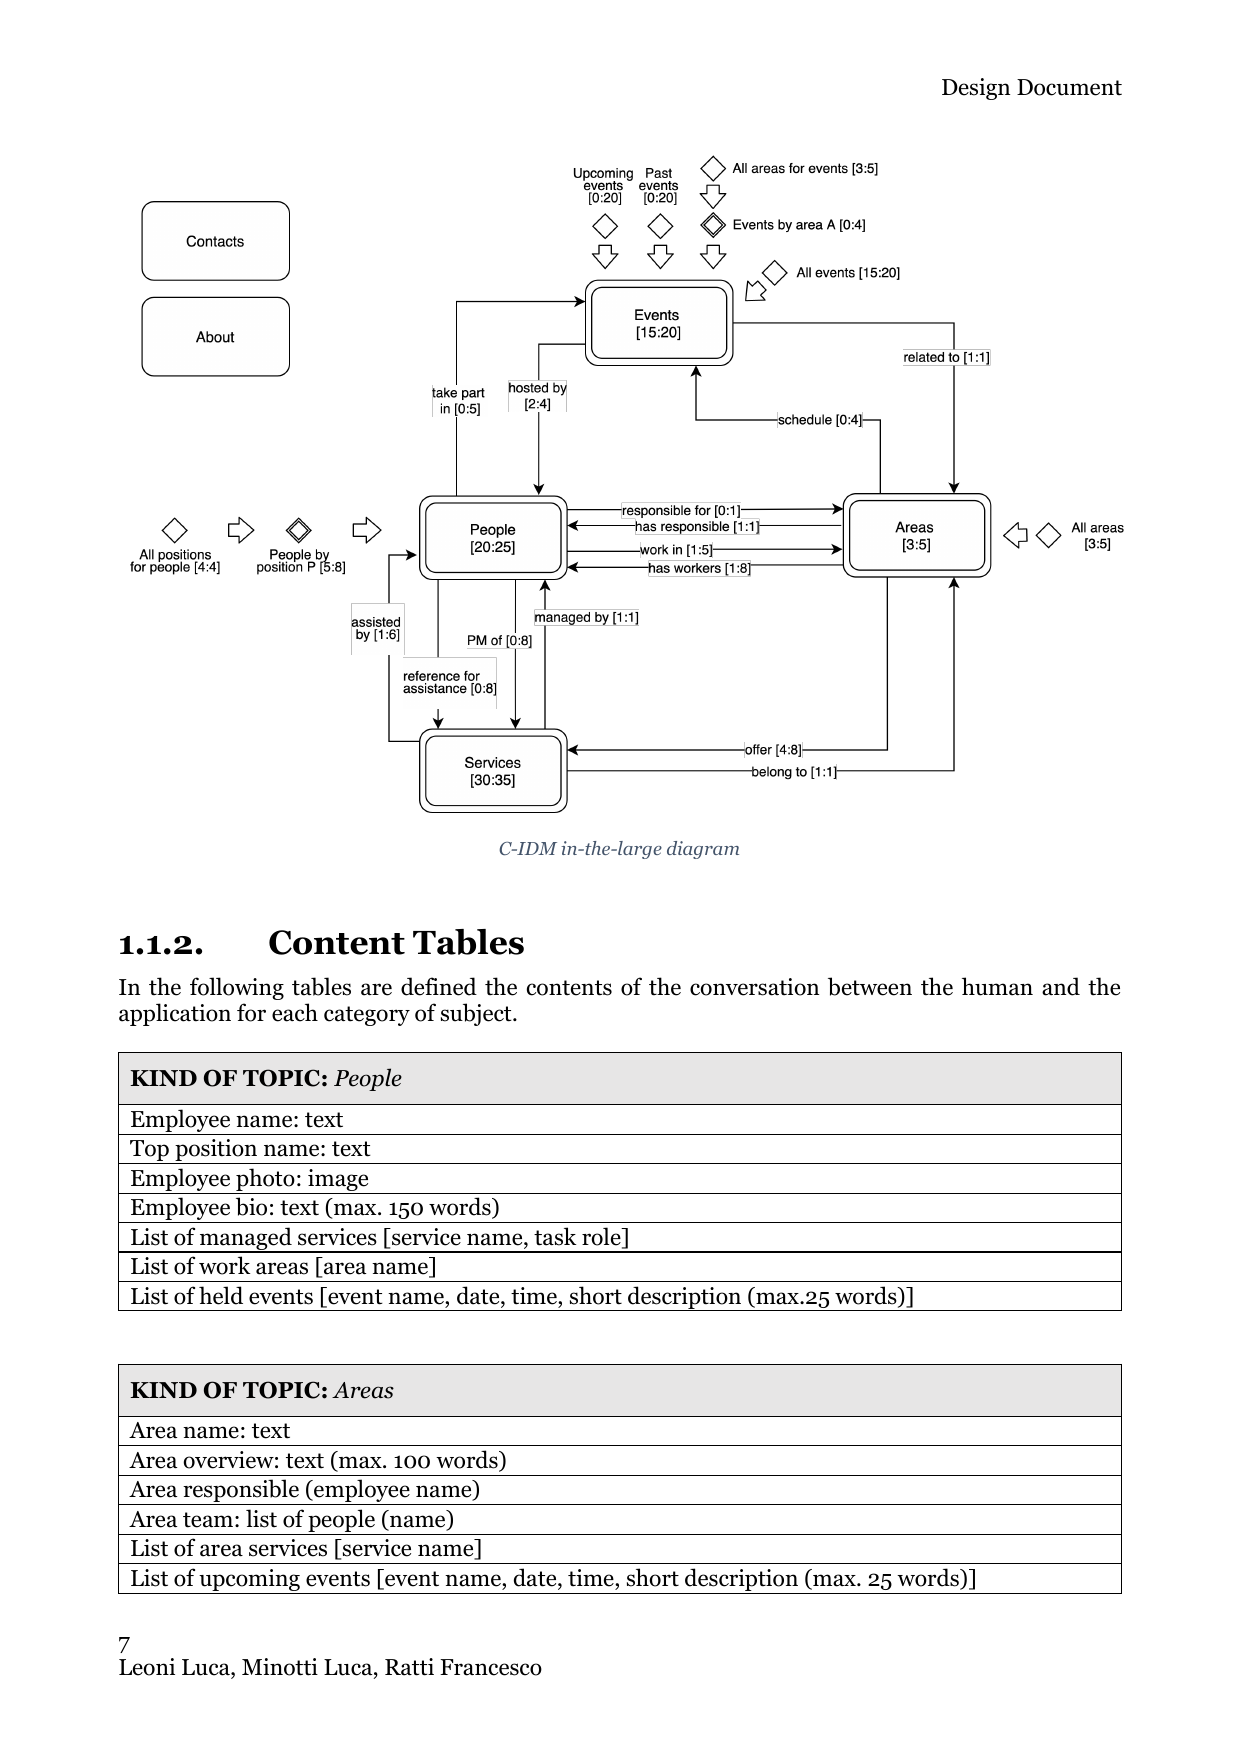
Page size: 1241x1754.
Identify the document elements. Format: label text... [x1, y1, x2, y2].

table_cell Employee name: text [119, 1105, 1121, 1133]
table_header KIND OF TOPIC: Areas [119, 1365, 1121, 1416]
table_header KIND OF TOPIC: People [119, 1053, 1121, 1104]
table_cell List of work areas [area name] [119, 1253, 1121, 1281]
text C-IDM in-the-large diagram [118, 838, 1122, 860]
table_cell Area name: text [119, 1417, 1121, 1445]
table_cell Area overview: text (max. 100 words) [119, 1446, 1121, 1474]
table_cell List of held events [event name, date, time, short description (max.25 words)] [119, 1282, 1121, 1310]
table_cell Employee photo: image [119, 1164, 1121, 1192]
table_cell List of area services [service name] [119, 1535, 1121, 1563]
table_cell List of managed services [service name, task role] [119, 1223, 1121, 1251]
table_cell Top position name: text [119, 1135, 1121, 1163]
picture [118, 147, 1135, 813]
text In the following tables are defined the contents of the conversation between the human and the application for each category of subject. [118, 974, 1122, 1026]
table_cell List of upcoming events [event name, date, time, short description (max. 25 words)] [119, 1564, 1121, 1592]
list Content Tables [118, 923, 1122, 961]
table_cell Area team: list of people (name) [119, 1505, 1121, 1533]
table_cell Employee bio: text (max. 150 words) [119, 1194, 1121, 1222]
table_cell Area responsible (employee name) [119, 1476, 1121, 1504]
